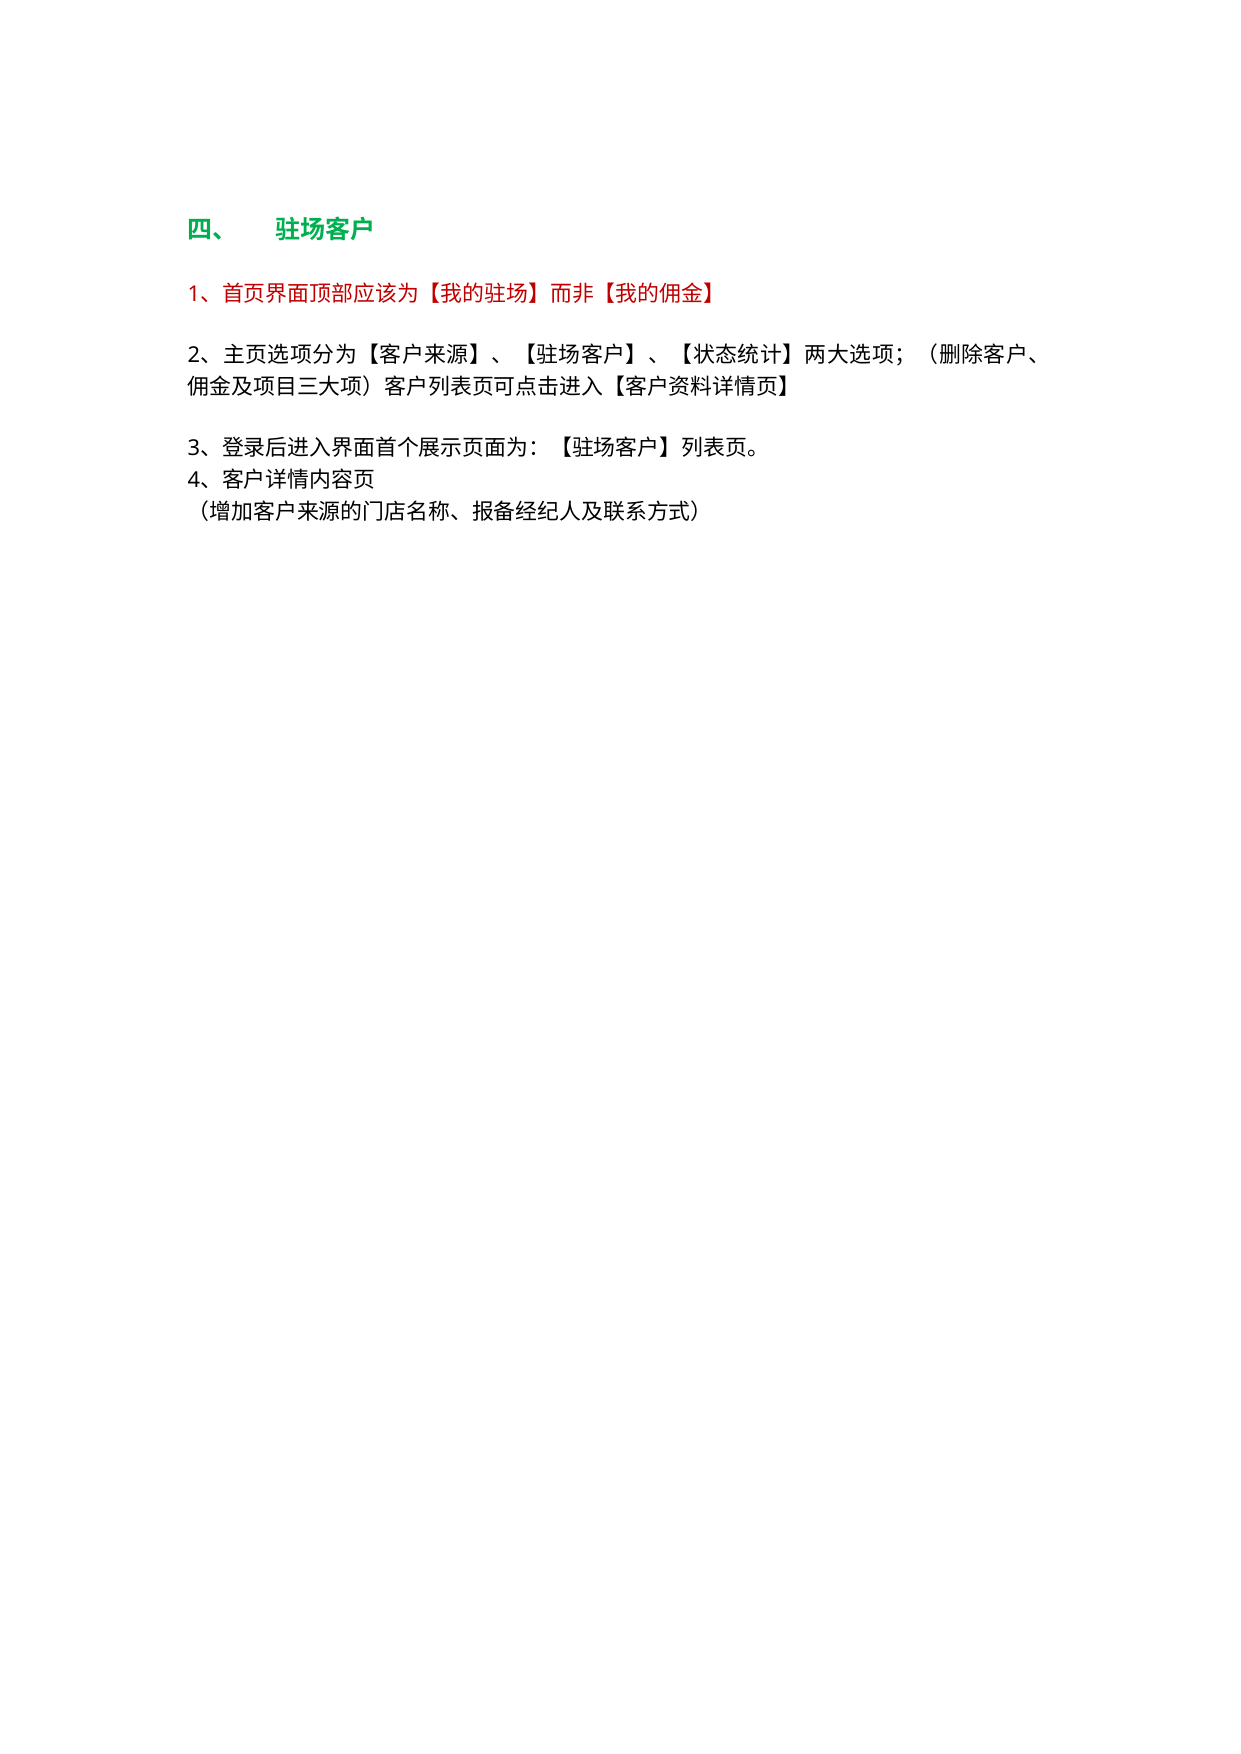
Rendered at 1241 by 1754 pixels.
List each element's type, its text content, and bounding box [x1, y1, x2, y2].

text 4、客户详情内容页 [187, 462, 1053, 494]
text 1、首页界面顶部应该为【我的驻场】而非【我的佣金】 [187, 276, 1053, 307]
text 3、登录后进入界面首个展示页面为：【驻场客户】列表页。 [187, 430, 1053, 462]
text （增加客户来源的门店名称、报备经纪人及联系方式） [187, 494, 1053, 526]
text 2、主页选项分为【客户来源】、【驻场客户】、【状态统计】两大选项；（删除客户、佣金及项目三大项）客户列表页可点击进入【客户资料详情页】 [187, 337, 1053, 401]
list 驻场客户 [187, 209, 1053, 246]
